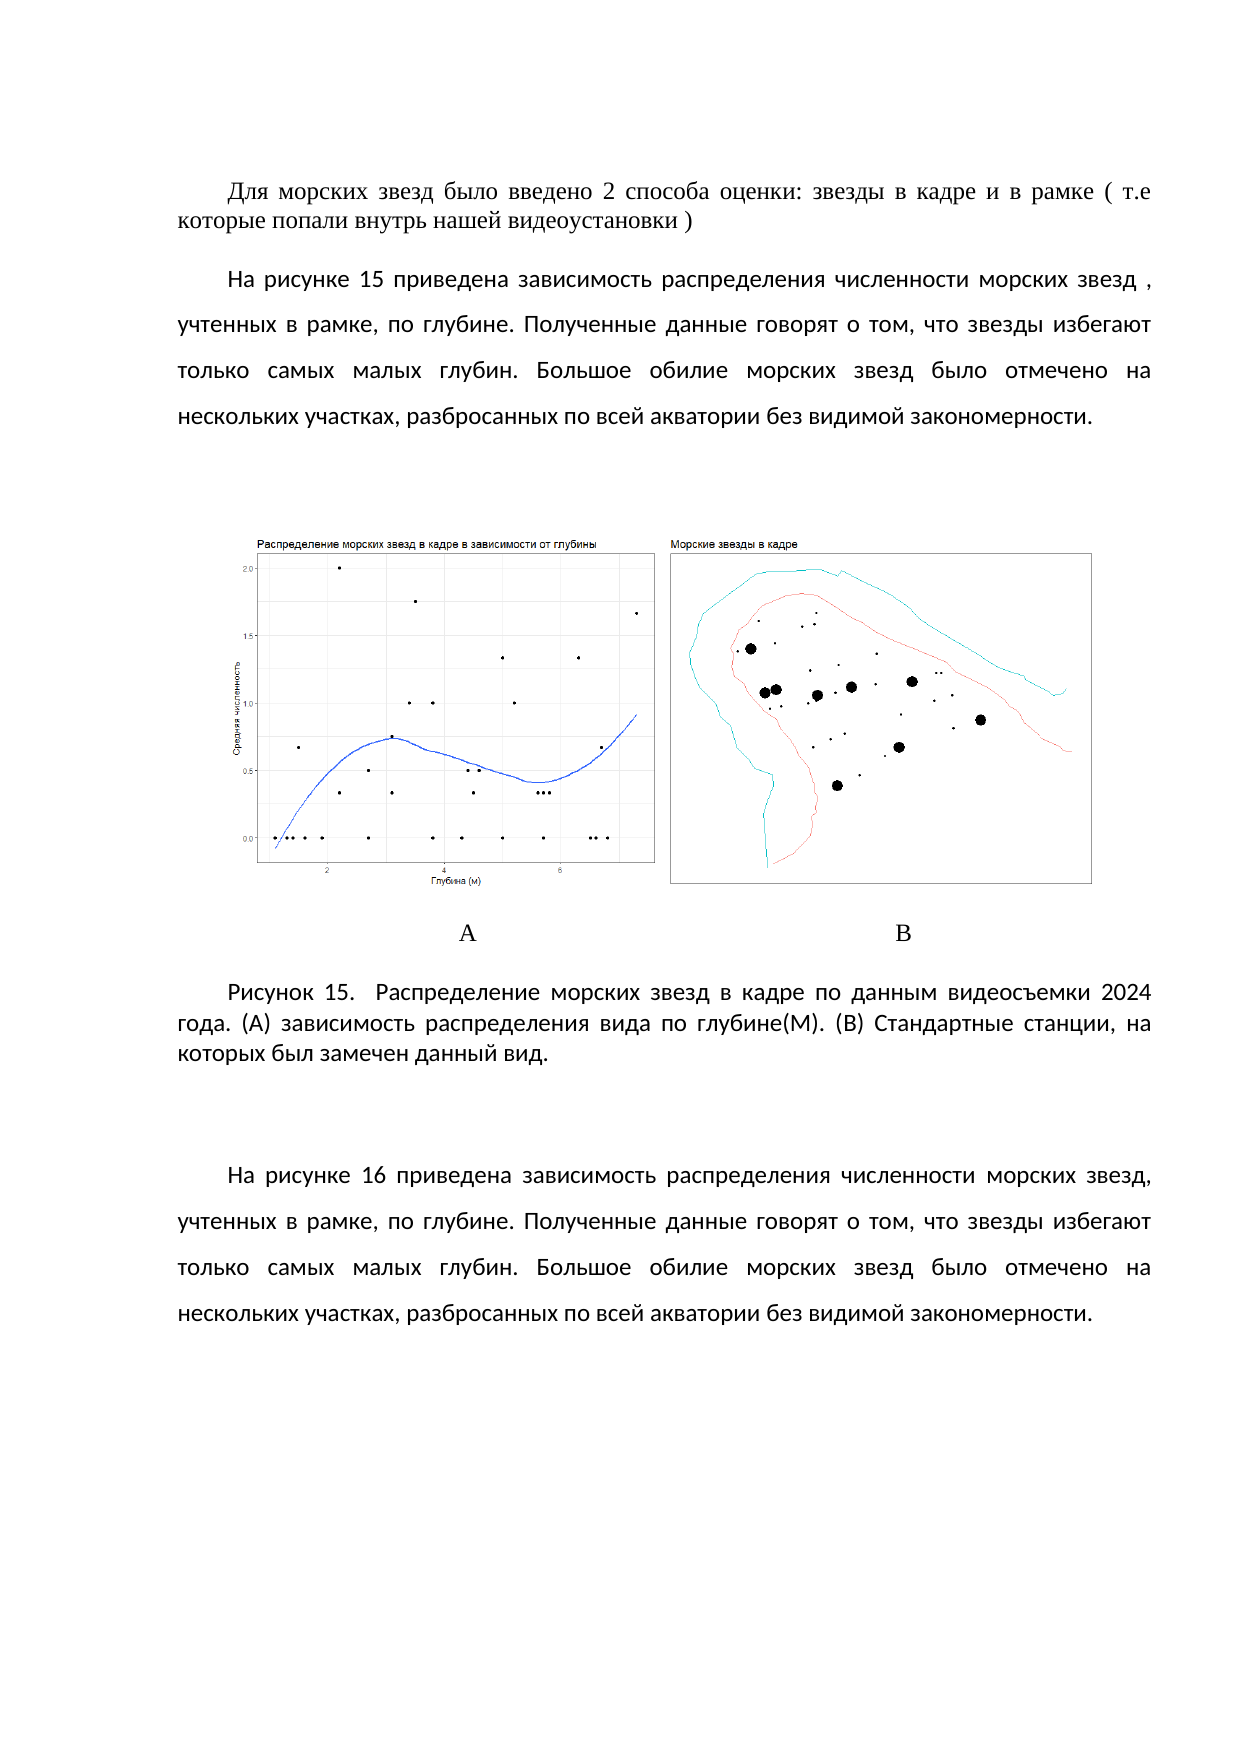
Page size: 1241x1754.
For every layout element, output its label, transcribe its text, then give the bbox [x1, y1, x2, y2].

text На рисунке 15 приведена зависимость распределения численности морских звезд , учтенных в рамке, по глубине. Полученные данные говорят о том, что звезды избегают только самых малых глубин. Большое обилие морских звезд было отмечено на нескольких участках, разбросанных по всей акватории без видимой закономерности. [177, 263, 1152, 430]
picture [664, 534, 1096, 890]
picture [227, 534, 659, 890]
text Для морских звезд было введено 2 способа оценки: звезды в кадре и в рамке ( т.е которые попали внутрь нашей видеоустановки ) [177, 176, 1152, 233]
text Рисунок 15. Распределение морских звезд в кадре по данным видеосъемки 2024 года. (A) зависимость распределения вида по глубине(М). (B) Стандартные станции, на которых был замечен данный вид. [177, 976, 1152, 1068]
text На рисунке 16 приведена зависимость распределения численности морских звезд, учтенных в рамке, по глубине. Полученные данные говорят о том, что звезды избегают только самых малых глубин. Большое обилие морских звезд было отмечено на нескольких участках, разбросанных по всей акватории без видимой закономерности. [177, 1159, 1152, 1327]
text A B [177, 918, 1152, 947]
